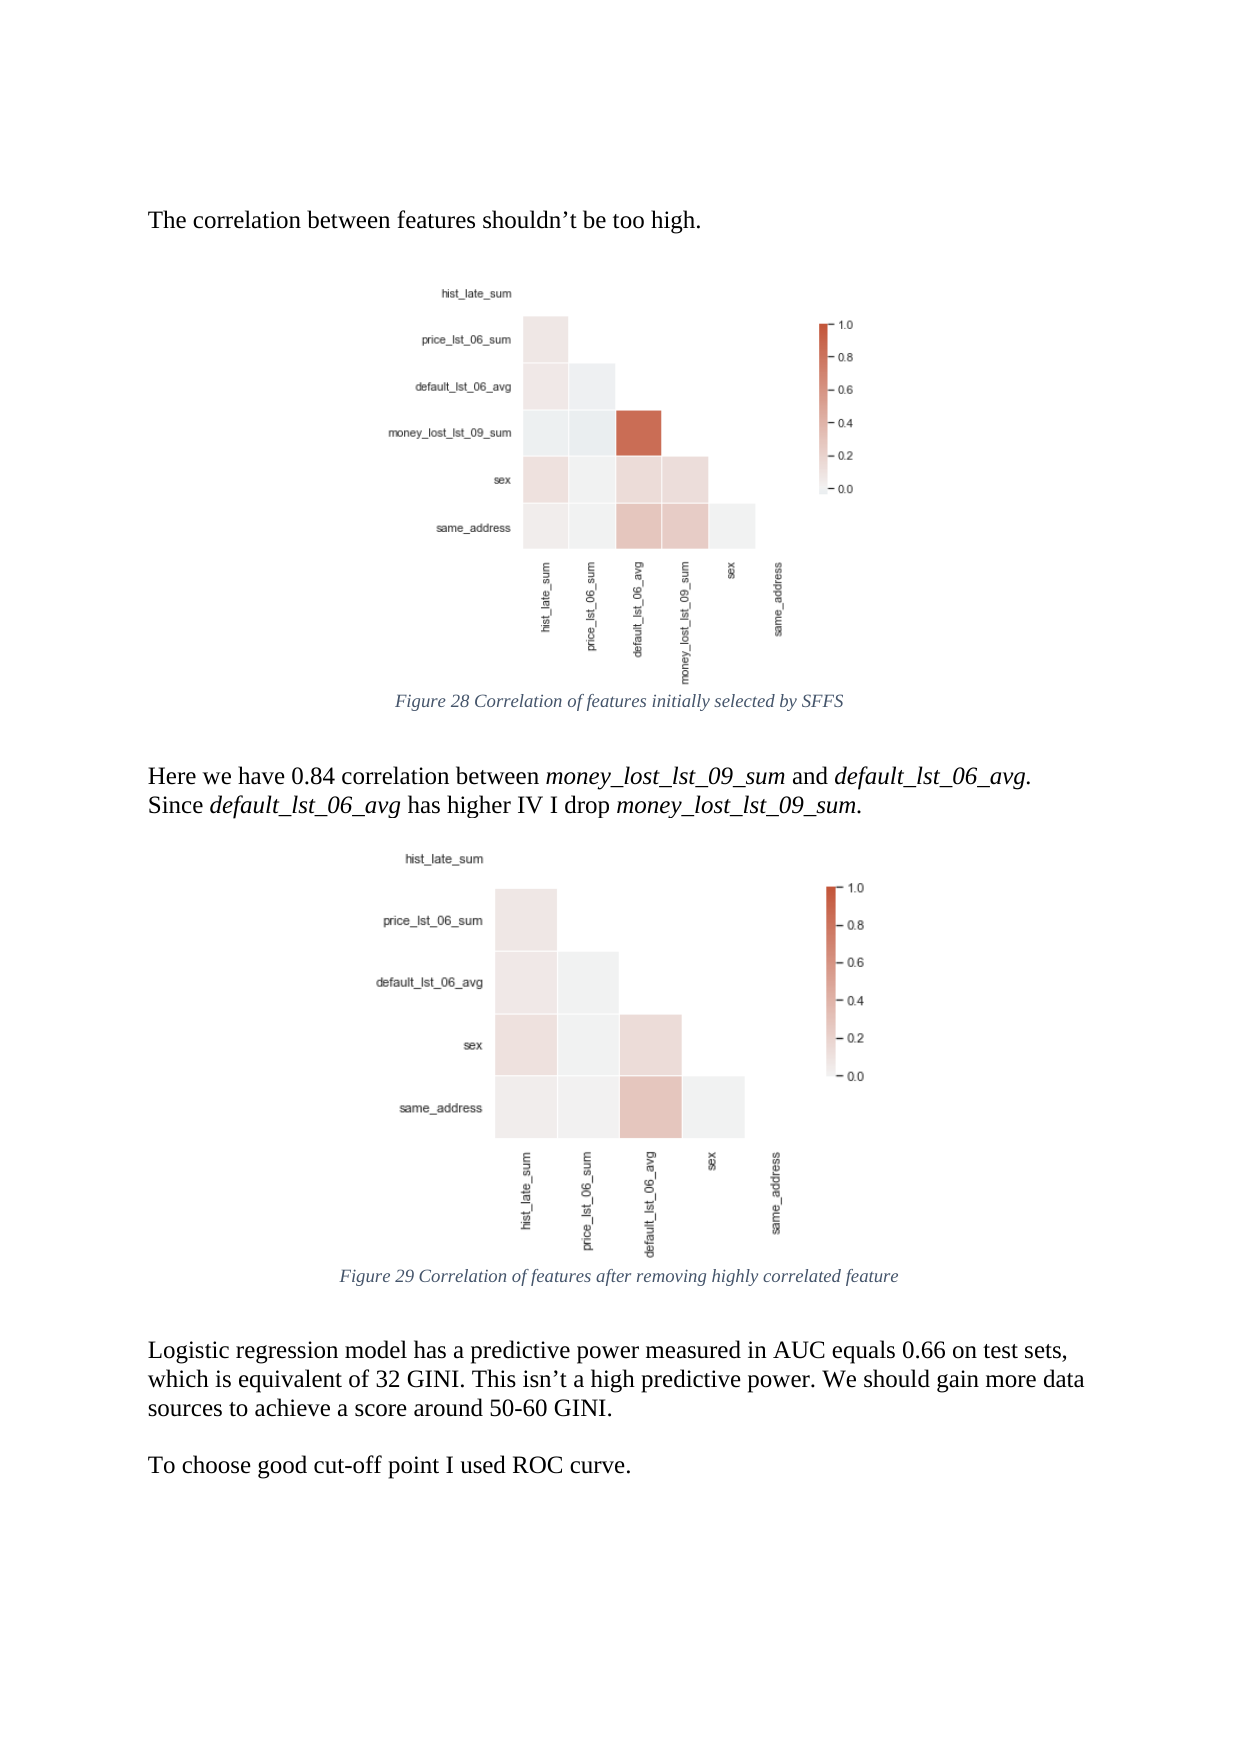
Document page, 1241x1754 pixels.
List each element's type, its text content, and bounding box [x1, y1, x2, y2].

picture [380, 262, 861, 691]
text Here we have 0.84 correlation between money_lost_lst_09_sum and default_lst_06_avg. Since default_lst_06_avg has higher IV I drop money_lost_lst_09_sum. [148, 761, 1093, 819]
picture [367, 818, 873, 1265]
text The correlation between features shouldn’t be too high. [148, 205, 1093, 234]
text Figure 29 Correlation of features after removing highly correlated feature [148, 1264, 1093, 1286]
text Figure 28 Correlation of features initially selected by SFFS [148, 690, 1093, 712]
text To choose good cut-off point I used ROC curve. [148, 1451, 1093, 1479]
text Logistic regression model has a predictive power measured in AUC equals 0.66 on test sets, which is equivalent of 32 GINI. This isn’t a high predictive power. We should gain more data sources to achieve a score around 50-60 GINI. [148, 1336, 1093, 1422]
